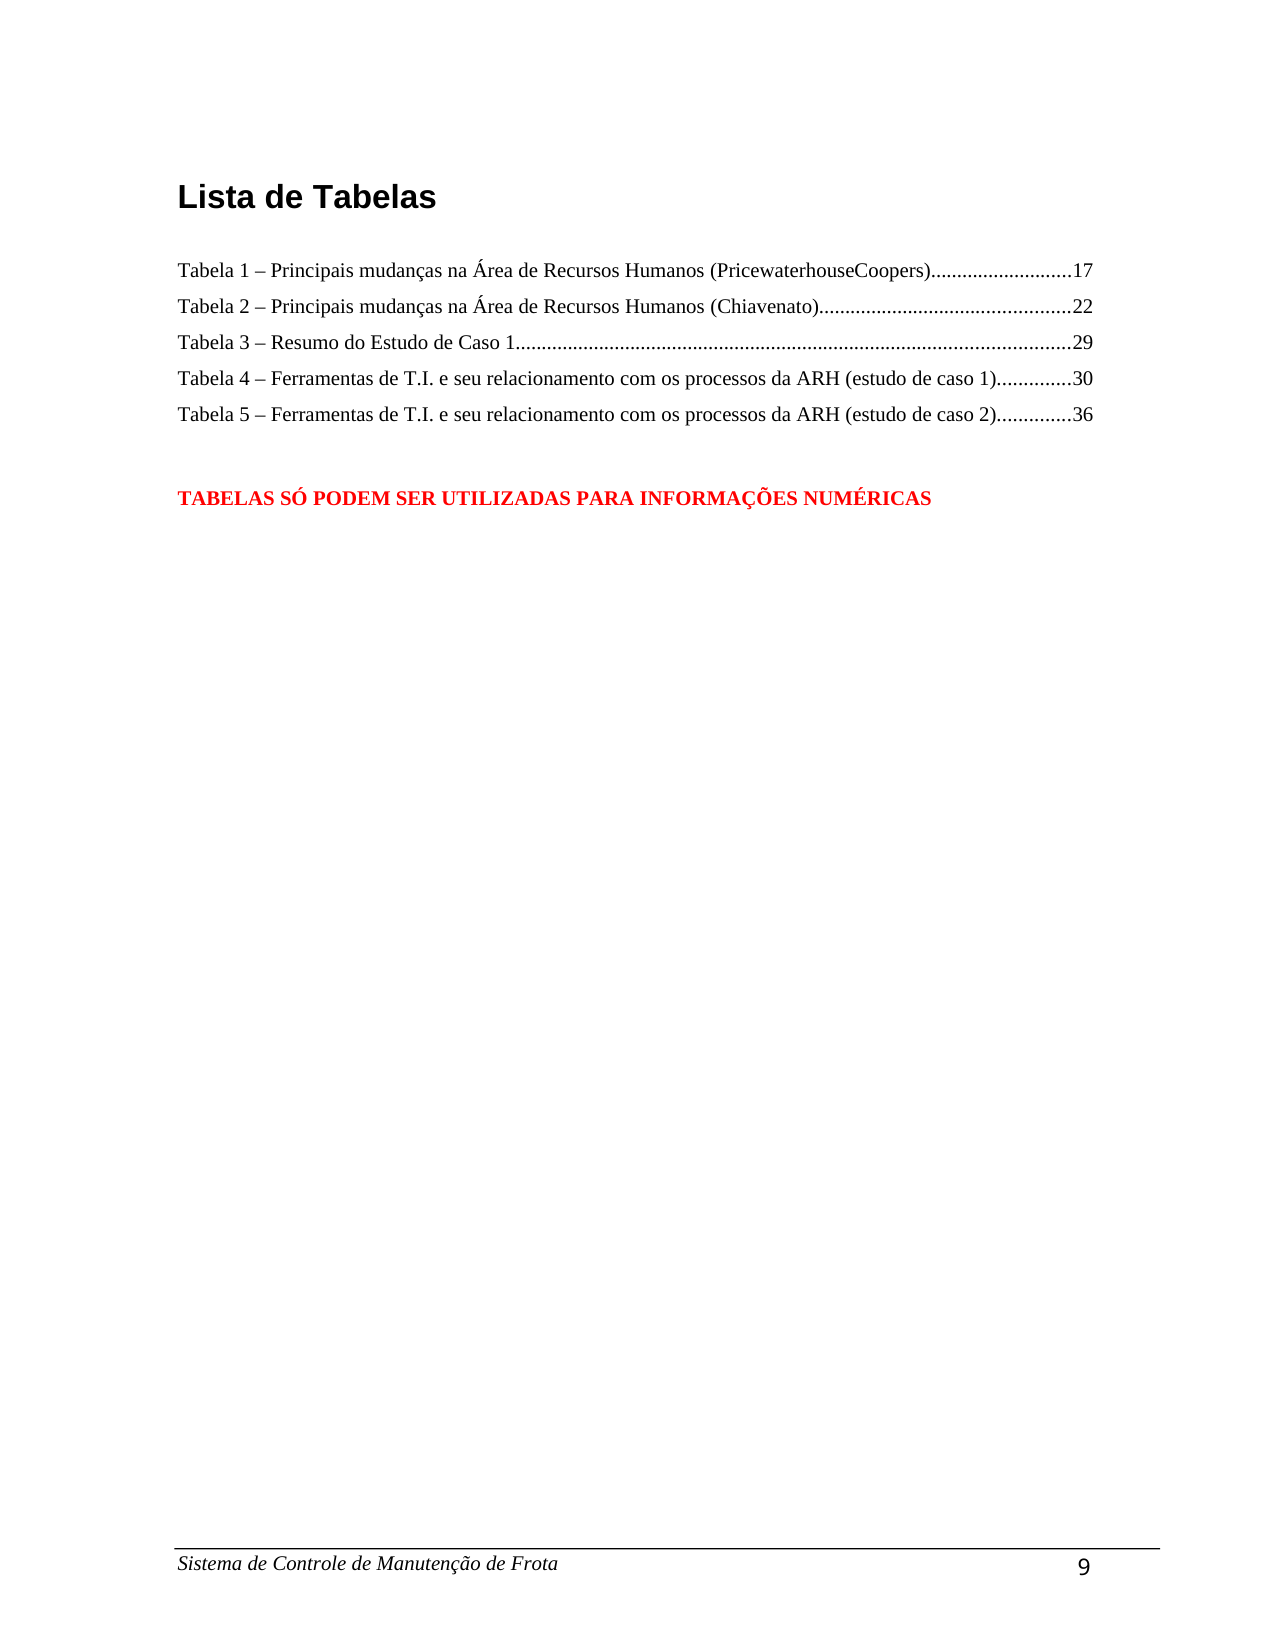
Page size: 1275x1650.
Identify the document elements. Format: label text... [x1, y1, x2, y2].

text Tabela 3 – Resumo do Estudo de Caso 1 29 [177, 330, 1204, 354]
text Tabela 1 – Principais mudanças na Área de Recursos Humanos (PricewaterhouseCoopers) 17 [177, 258, 1204, 282]
text Tabela 2 – Principais mudanças na Área de Recursos Humanos (Chiavenato) 22 [177, 294, 1204, 318]
text Lista de Tabelas [177, 177, 1204, 216]
text Tabela 4 – Ferramentas de T.I. e seu relacionamento com os processos da ARH (estudo de caso 1) 30 [177, 366, 1204, 390]
text TABELAS SÓ PODEM SER UTILIZADAS PARA INFORMAÇÕES NUMÉRICAS [177, 486, 1204, 510]
text Tabela 5 – Ferramentas de T.I. e seu relacionamento com os processos da ARH (estudo de caso 2) 36 [177, 402, 1204, 426]
